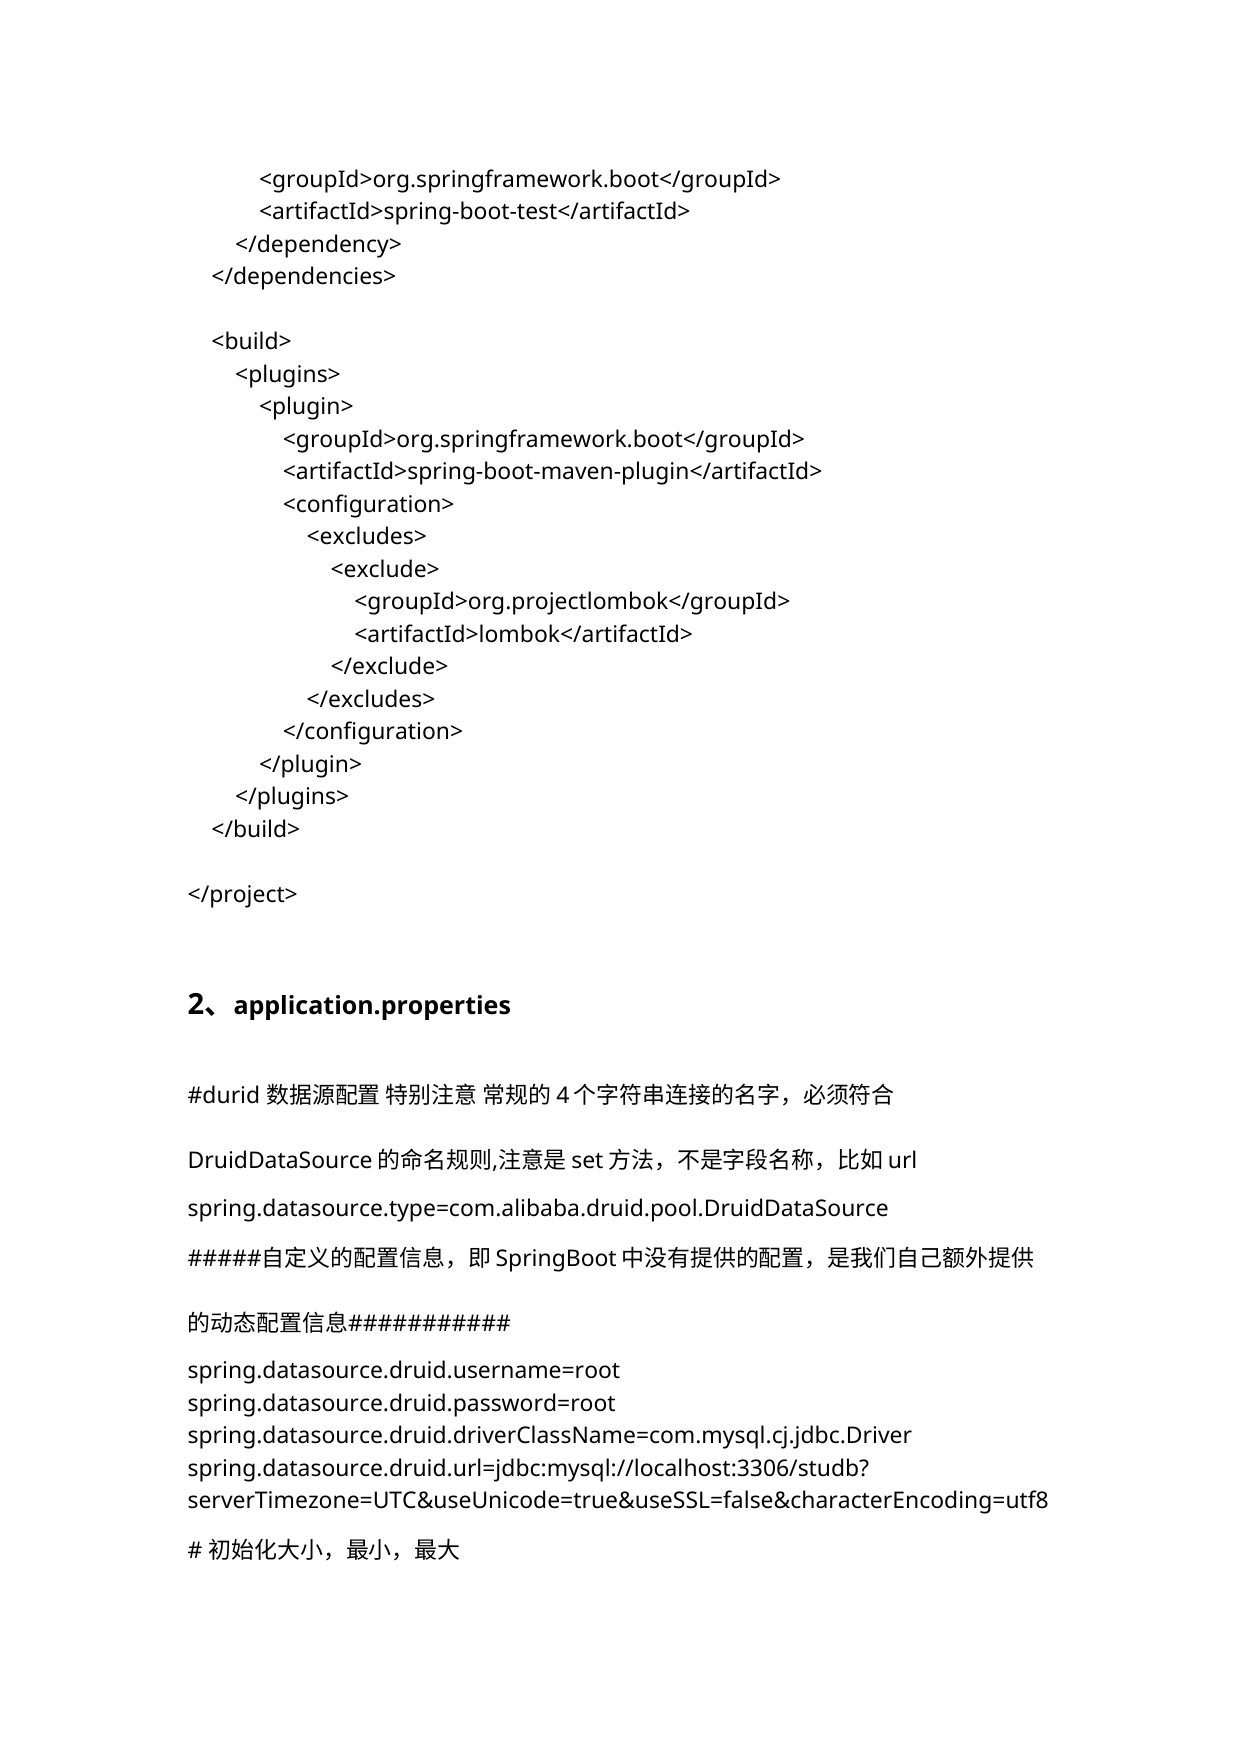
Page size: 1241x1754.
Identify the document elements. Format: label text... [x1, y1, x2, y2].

text <configuration> [187, 487, 1053, 519]
text </dependency> [187, 227, 1053, 259]
text spring.datasource.druid.username=root [187, 1354, 1053, 1386]
text <plugin> [187, 389, 1053, 422]
text <groupId>org.projectlombok</groupId> [187, 584, 1053, 617]
text <groupId>org.springframework.boot</groupId> [187, 162, 1053, 194]
text spring.datasource.druid.driverClassName=com.mysql.cj.jdbc.Driver [187, 1419, 1053, 1451]
text <artifactId>lombok</artifactId> [187, 617, 1053, 649]
text spring.datasource.druid.url=jdbc:mysql://localhost:3306/studb?serverTimezone=UTC&useUnicode=true&useSSL=false&characterEncoding=utf8 [187, 1451, 1053, 1516]
text <build> [187, 324, 1053, 357]
text </configuration> [187, 714, 1053, 747]
text <exclude> [187, 552, 1053, 584]
text </build> [187, 812, 1053, 844]
text #####自定义的配置信息，即SpringBoot中没有提供的配置，是我们自己额外提供的动态配置信息########### [187, 1224, 1053, 1354]
text <plugins> [187, 357, 1053, 389]
text spring.datasource.druid.password=root [187, 1386, 1053, 1419]
text </excludes> [187, 682, 1053, 714]
text <excludes> [187, 519, 1053, 552]
text </project> [187, 877, 1053, 909]
text <artifactId>spring-boot-test</artifactId> [187, 194, 1053, 227]
text </dependencies> [187, 259, 1053, 292]
text spring.datasource.type=com.alibaba.druid.pool.DruidDataSource [187, 1191, 1053, 1224]
text <groupId>org.springframework.boot</groupId> [187, 422, 1053, 454]
text </plugins> [187, 779, 1053, 812]
text # 初始化大小，最小，最大 [187, 1516, 1053, 1581]
text 2、application.properties [187, 969, 1053, 1034]
text <artifactId>spring-boot-maven-plugin</artifactId> [187, 454, 1053, 487]
text </plugin> [187, 747, 1053, 779]
text #durid 数据源配置 特别注意 常规的4个字符串连接的名字，必须符合DruidDataSource的命名规则,注意是set方法，不是字段名称，比如url [187, 1061, 1053, 1191]
text </exclude> [187, 649, 1053, 682]
